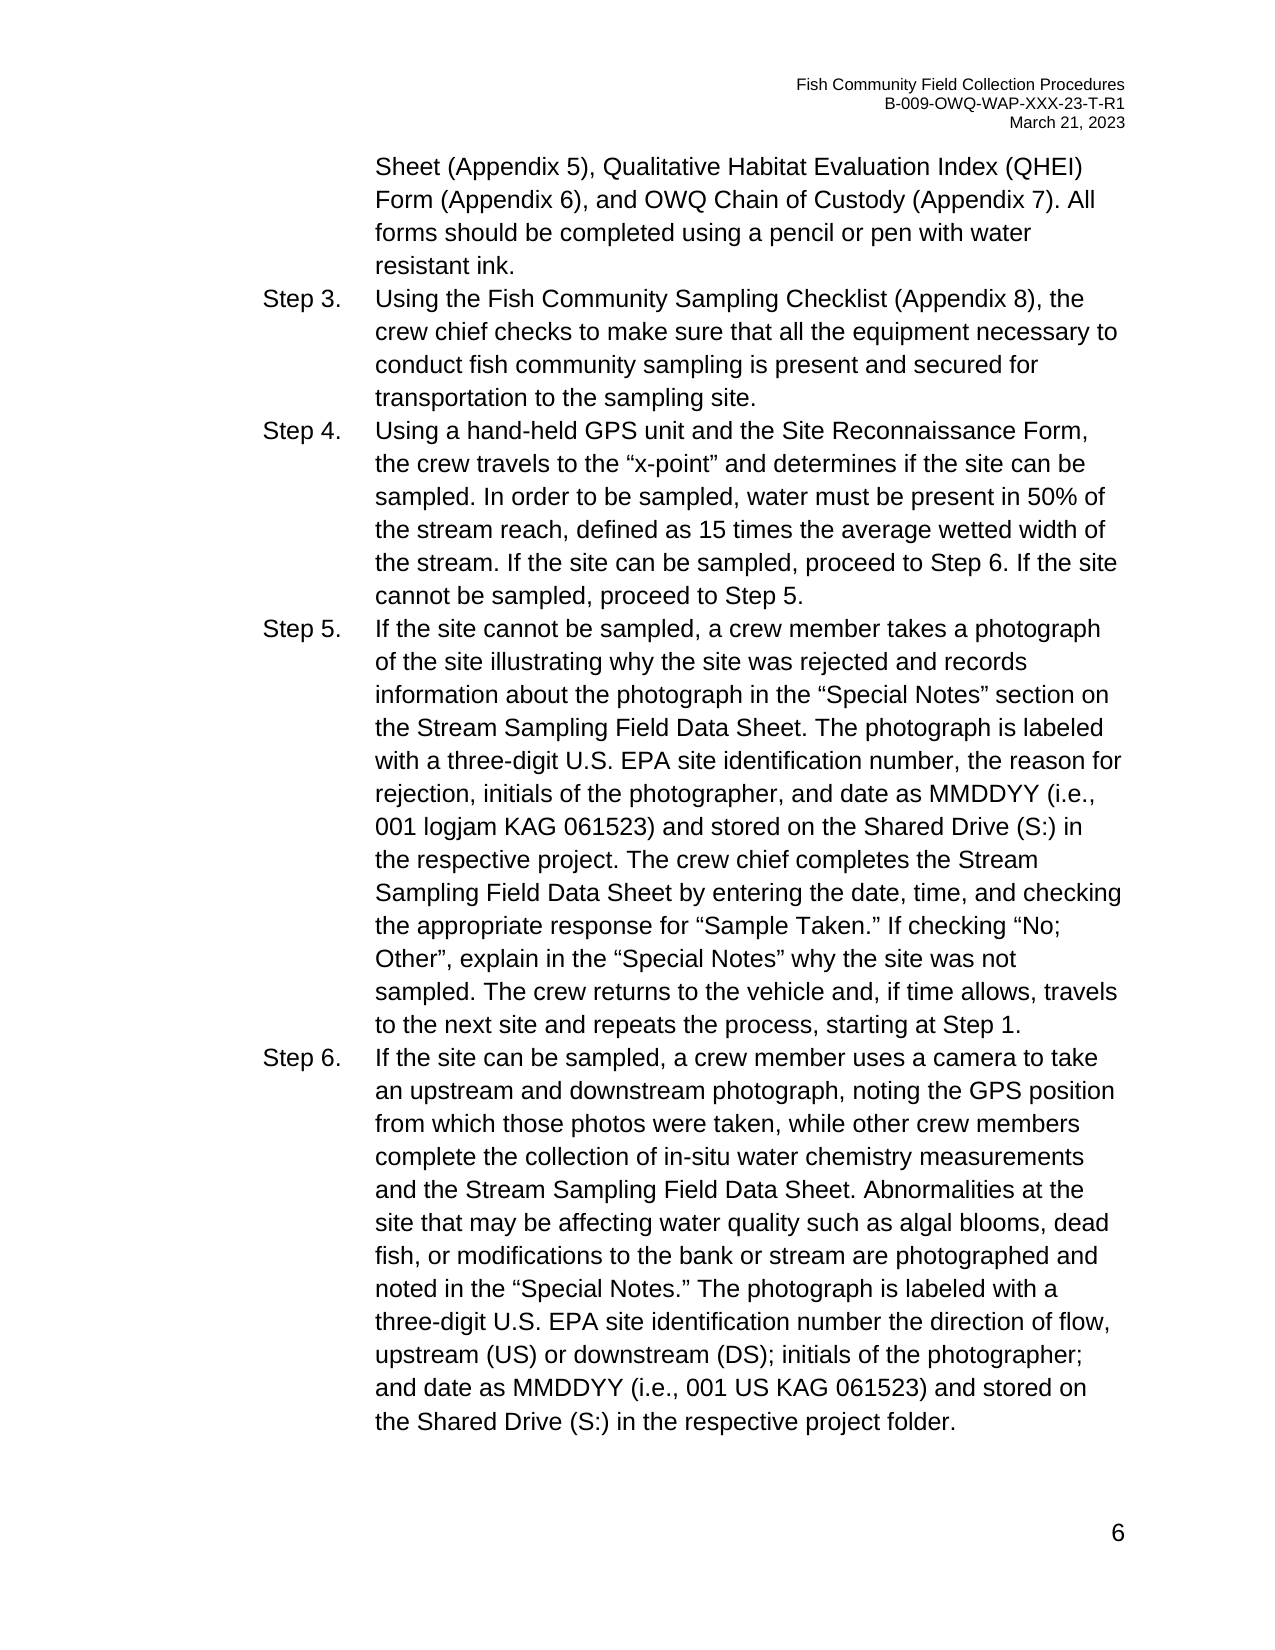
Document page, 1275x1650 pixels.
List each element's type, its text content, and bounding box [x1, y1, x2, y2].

list Using the Fish Community Sampling Checklist (Appendix 8), the crew chief checks to make sure that all the equipment necessary to conduct fish community sampling is present and secured for transportation to the sampling site. [262, 284, 1125, 412]
list If the site can be sampled, a crew member uses a camera to take an upstream and downstream photograph, noting the GPS position from which those photos were taken, while other crew members complete the collection of in-situ water chemistry measurements and the Stream Sampling Field Data Sheet. Abnormalities at the site that may be affecting water quality such as algal blooms, dead fish, or modifications to the bank or stream are photographed and noted in the “Special Notes.” The photograph is labeled with a three-digit U.S. EPA site identification number the direction of flow, upstream (US) or downstream (DS); initials of the photographer; and date as MMDDYY (i.e., 001 US KAG 061523) and stored on the Shared Drive (S:) in the respective project folder. [262, 1043, 1125, 1435]
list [262, 152, 1125, 279]
list If the site cannot be sampled, a crew member takes a photograph of the site illustrating why the site was rejected and records information about the photograph in the “Special Notes” section on the Stream Sampling Field Data Sheet. The photograph is labeled with a three-digit U.S. EPA site identification number, the reason for rejection, initials of the photographer, and date as MMDDYY (i.e., 001 logjam KAG 061523) and stored on the Shared Drive (S:) in the respective project. The crew chief completes the Stream Sampling Field Data Sheet by entering the date, time, and checking the appropriate response for “Sample Taken.” If checking “No; Other”, explain in the “Special Notes” why the site was not sampled. The crew returns to the vehicle and, if time allows, travels to the next site and repeats the process, starting at Step 1. [262, 614, 1125, 1039]
list Using a hand-held GPS unit and the Site Reconnaissance Form, the crew travels to the “x-point” and determines if the site can be sampled. In order to be sampled, water must be present in 50% of the stream reach, defined as 15 times the average wetted width of the stream. If the site can be sampled, proceed to Step 6. If the site cannot be sampled, proceed to Step 5. [262, 416, 1125, 610]
